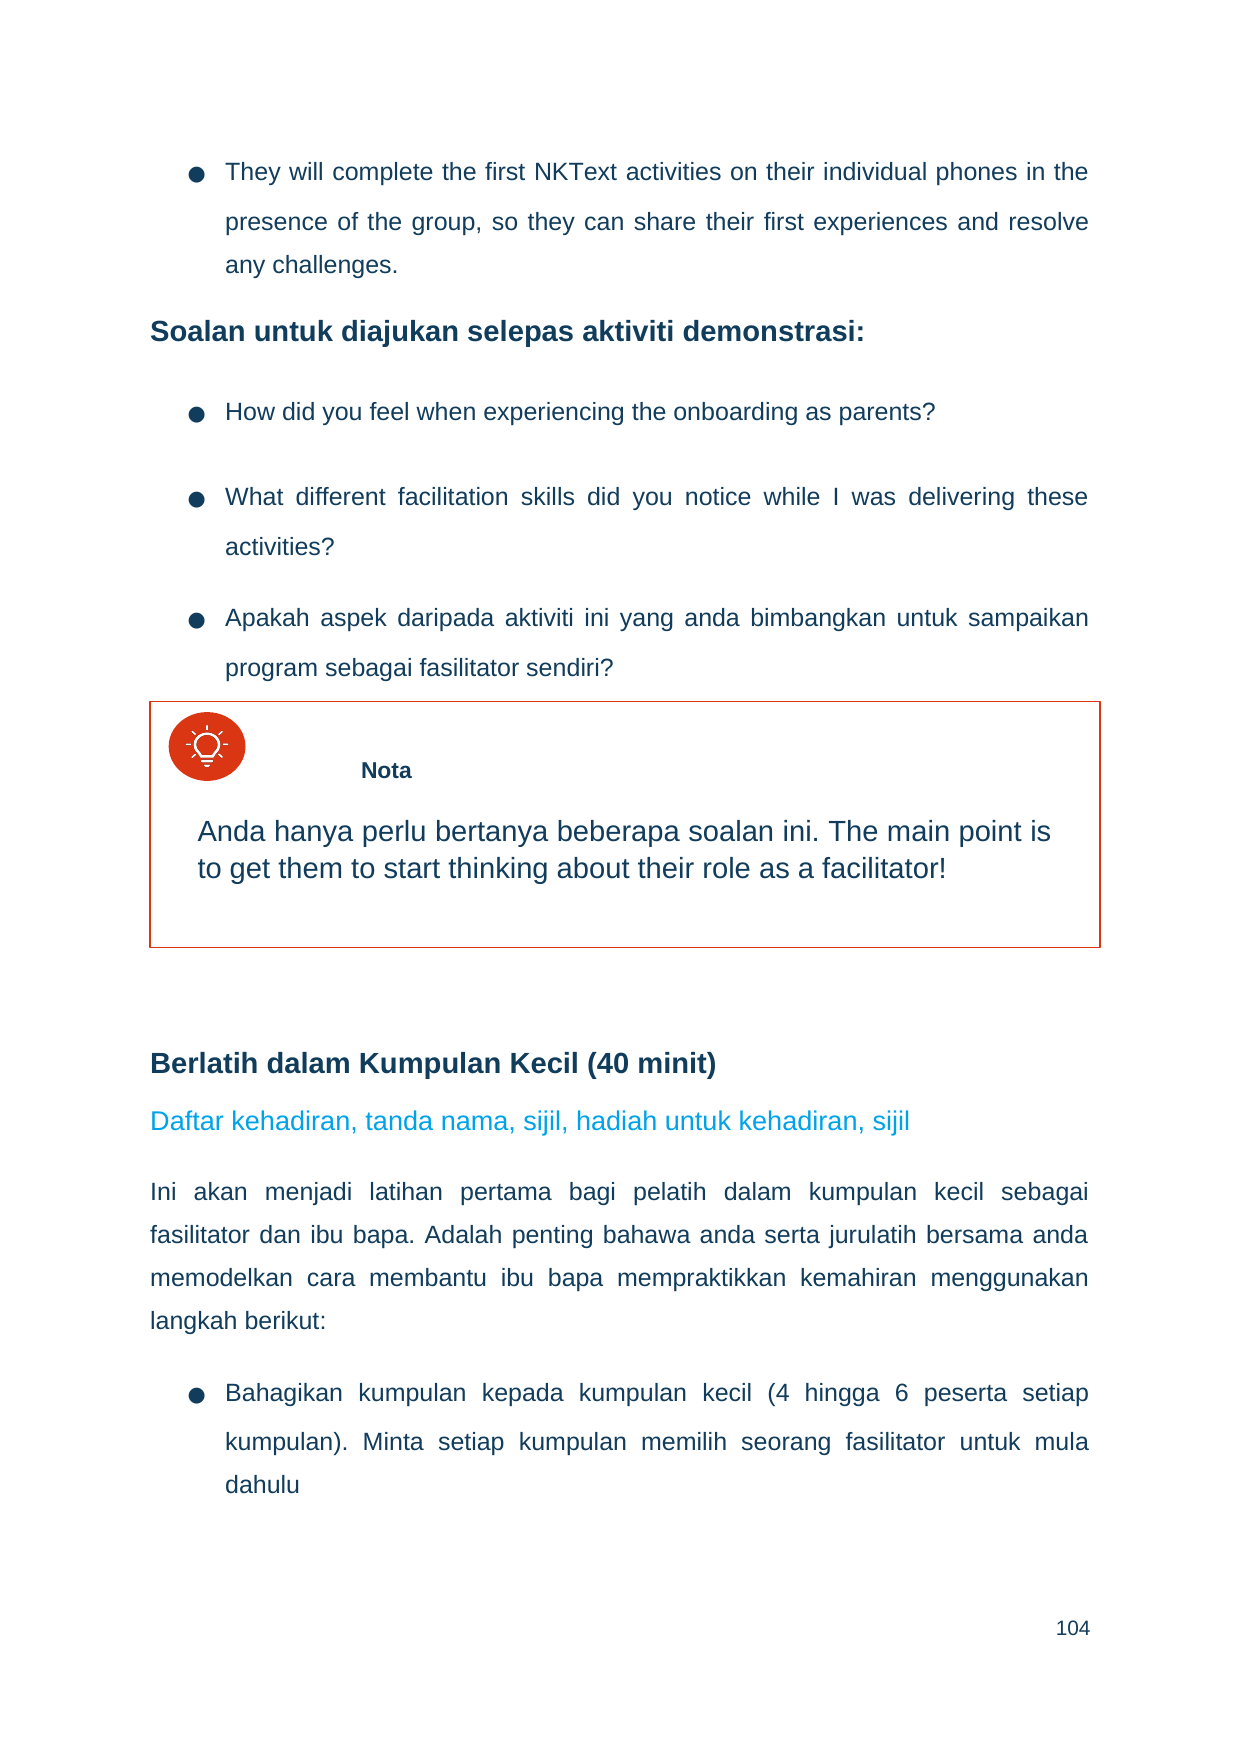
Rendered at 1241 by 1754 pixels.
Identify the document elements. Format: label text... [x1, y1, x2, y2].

list How did you feel when experiencing the onboarding as parents? [187, 389, 1090, 432]
list What different facilitation skills did you notice while I was delivering these activities? [187, 474, 1090, 560]
picture [181, 723, 233, 770]
list Bahagikan kumpulan kepada kumpulan kecil (4 hingga 6 peserta setiap kumpulan). Minta setiap kumpulan memilih seorang fasilitator untuk mula dahulu [187, 1370, 1090, 1499]
subtitle Daftar kehadiran, tanda nama, sijil, hadiah untuk kehadiran, sijil [150, 1105, 1090, 1136]
subtitle Berlatih dalam Kumpulan Kecil (40 minit) [150, 1047, 1090, 1080]
list Apakah aspek daripada aktiviti ini yang anda bimbangkan untuk sampaikan program sebagai fasilitator sendiri? [187, 595, 1090, 681]
list They will complete the first NKText activities on their individual phones in the presence of the group, so they can share their first experiences and resolve any challenges. [187, 150, 1090, 279]
subtitle Soalan untuk diajukan selepas aktiviti demonstrasi: [150, 314, 1090, 348]
text Ini akan menjadi latihan pertama bagi pelatih dalam kumpulan kecil sebagai fasilitator dan ibu bapa. Adalah penting bahawa anda serta jurulatih bersama anda memodelkan cara membantu ibu bapa mempraktikkan kemahiran menggunakan langkah berikut: [150, 1177, 1090, 1335]
